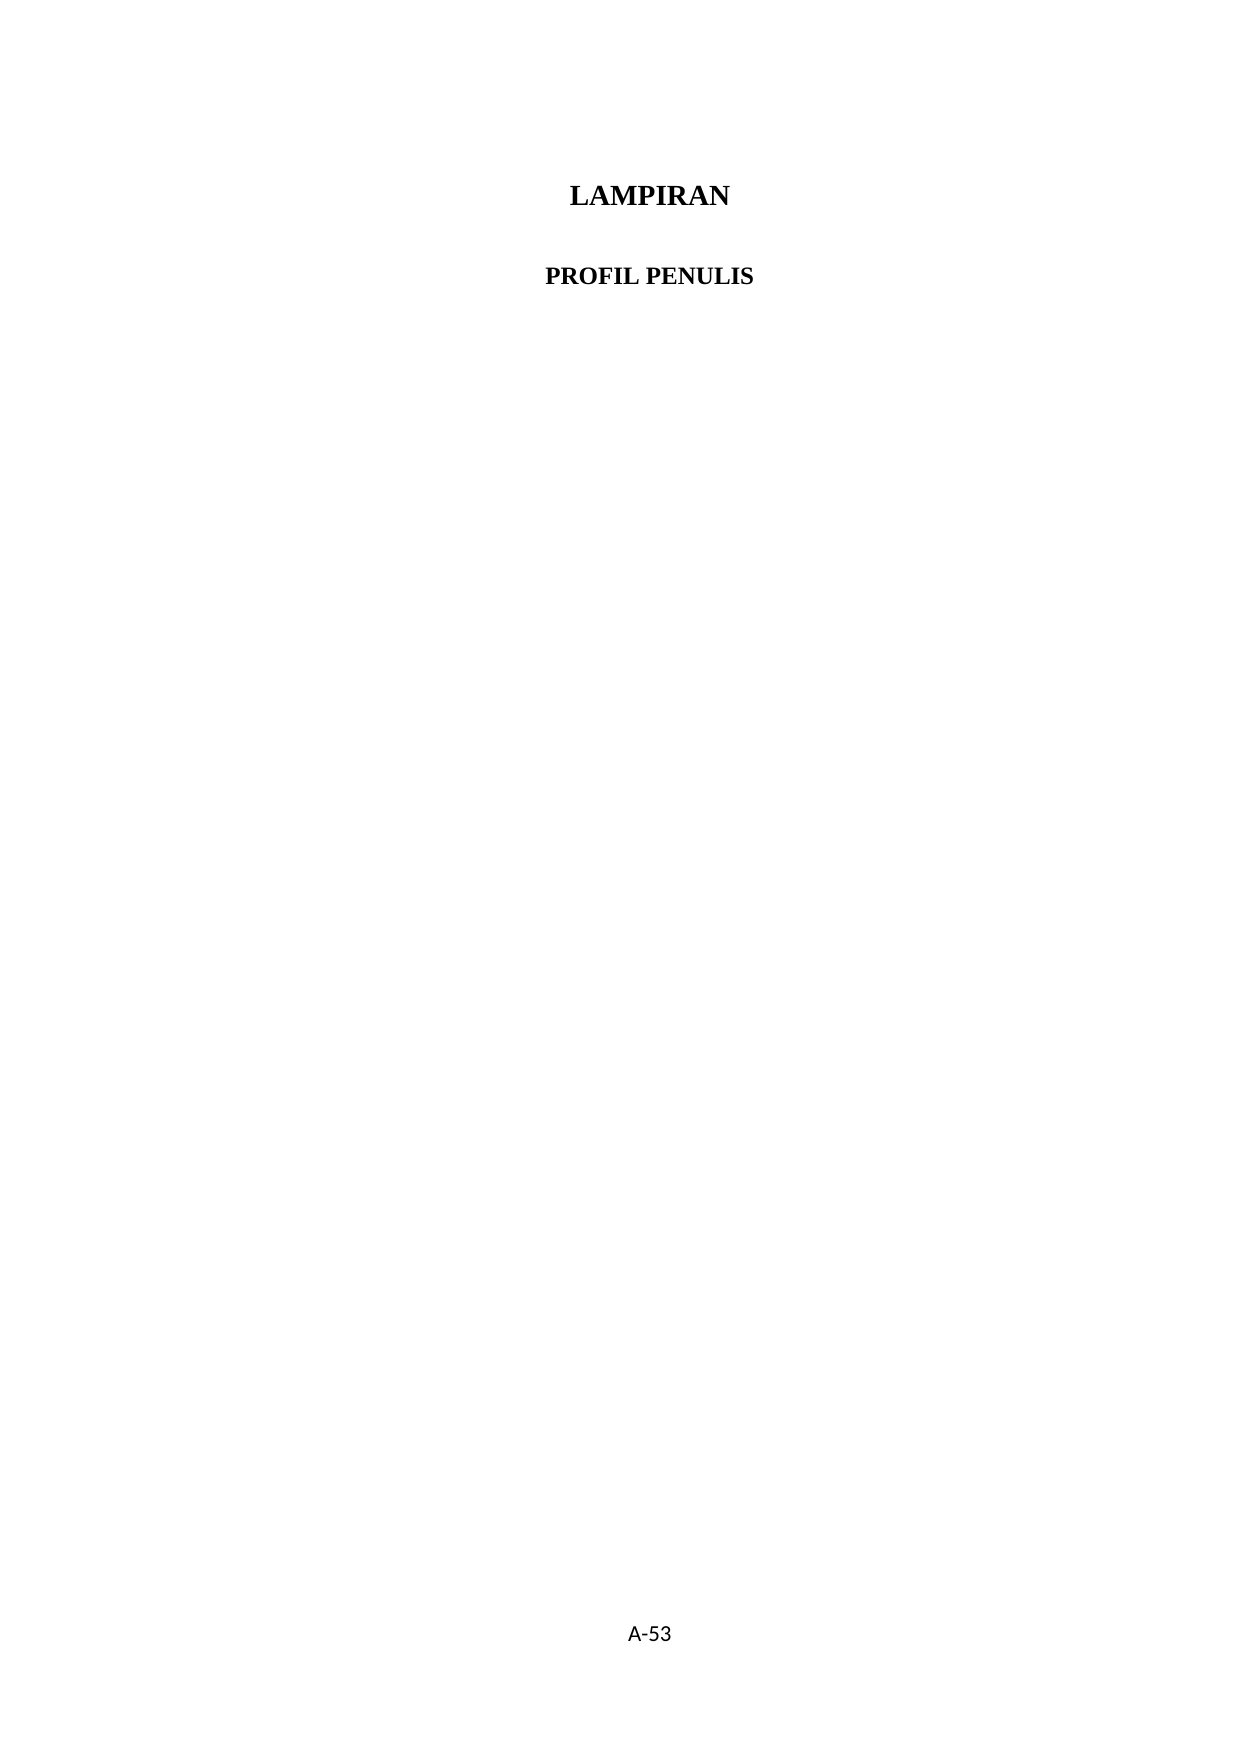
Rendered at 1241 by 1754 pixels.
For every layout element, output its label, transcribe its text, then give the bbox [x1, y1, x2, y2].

text LAMPIRAN [569, 178, 920, 211]
subtitle PROFIL PENULIS [545, 261, 976, 290]
